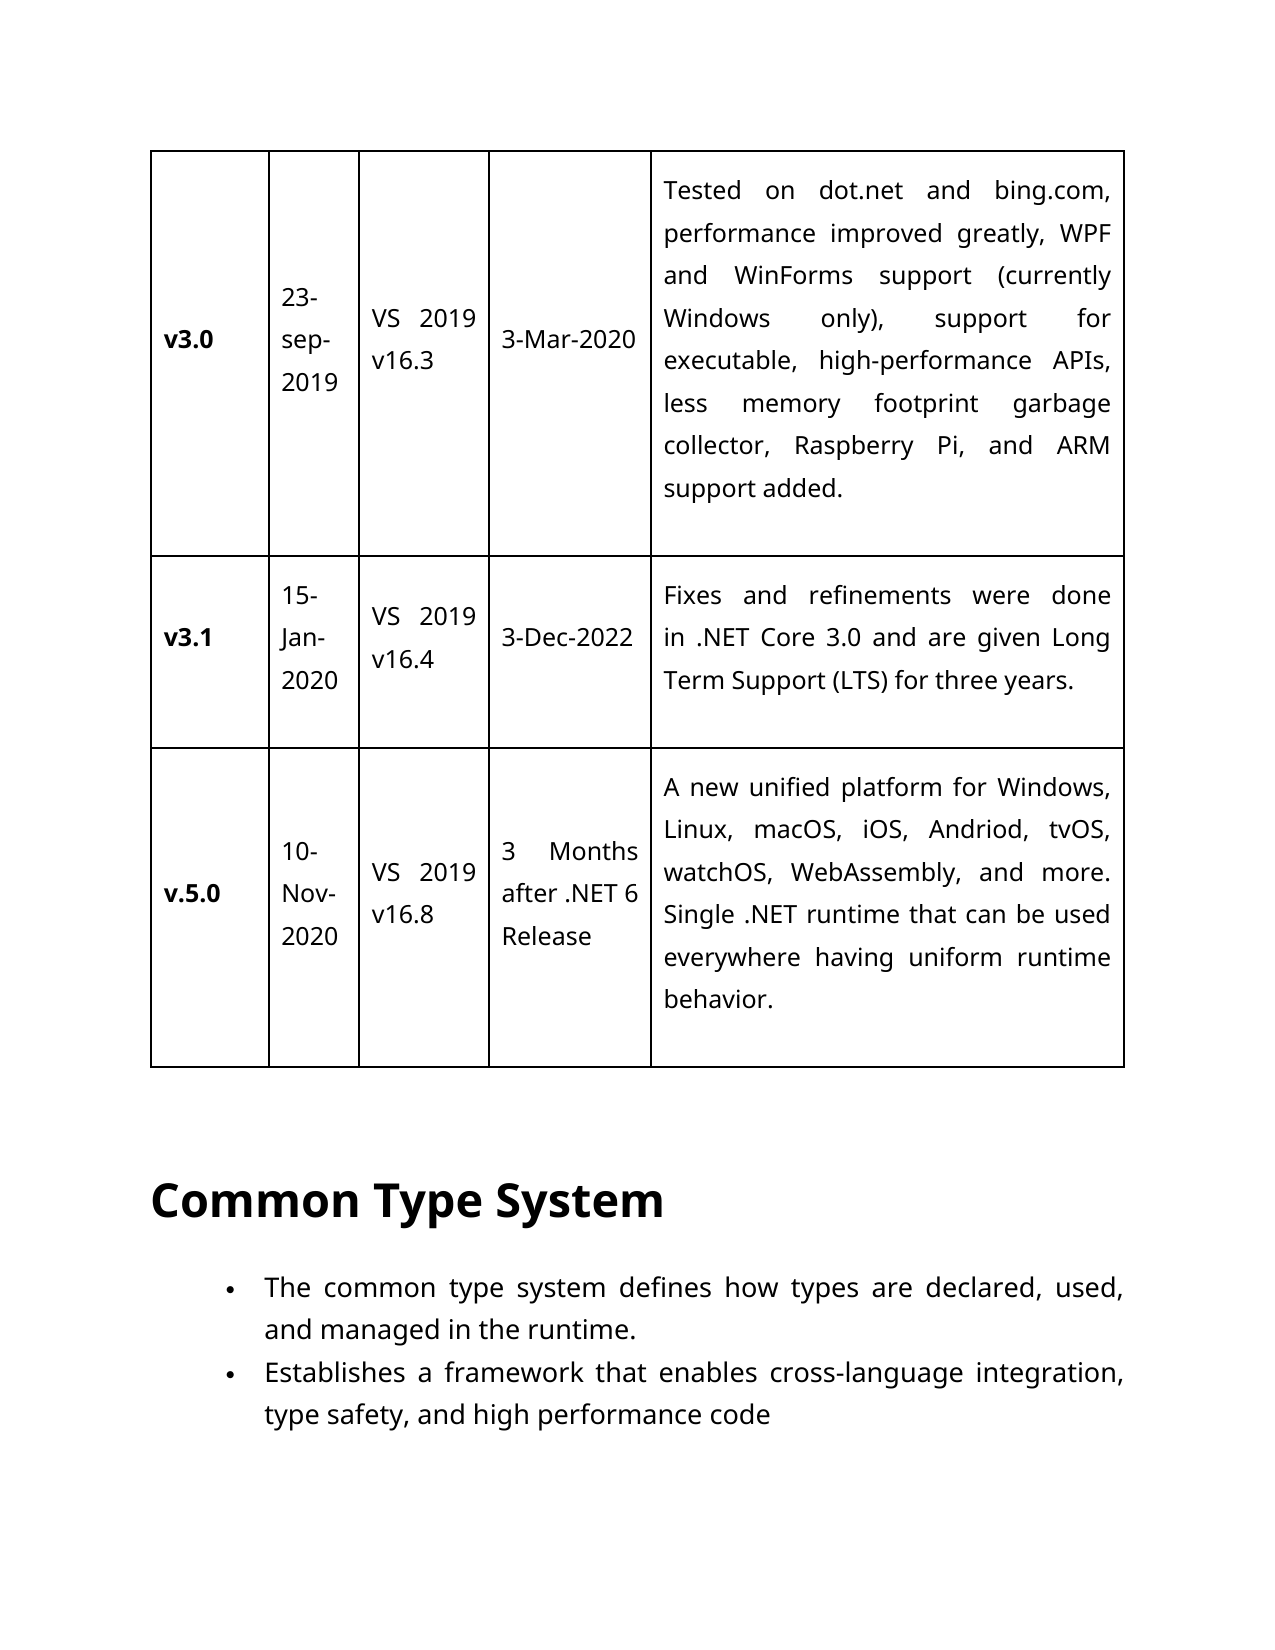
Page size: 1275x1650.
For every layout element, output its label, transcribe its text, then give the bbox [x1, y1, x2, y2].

table_cell v3.1 [152, 557, 268, 747]
subtitle Common Type System [150, 1167, 1125, 1231]
table_cell 3 Months after .NET 6 Release [490, 749, 650, 1066]
list Establishes a framework that enables cross-language integration, type safety, and high performance code [227, 1347, 1125, 1432]
table_cell A new unified platform for Windows, Linux, macOS, iOS, Andriod, tvOS, watchOS, WebAssembly, and more. Single .NET runtime that can be used everywhere having uniform runtime behavior. [652, 749, 1123, 1066]
table_cell v.5.0 [152, 749, 268, 1066]
table_cell v3.0 [152, 152, 268, 554]
table_cell VS 2019 v16.4 [360, 557, 488, 747]
table_cell VS 2019 v16.3 [360, 152, 488, 554]
table_cell 10-Nov-2020 [270, 749, 358, 1066]
table_cell 15-Jan-2020 [270, 557, 358, 747]
table_cell 3-Dec-2022 [490, 557, 650, 747]
table_cell Fixes and refinements were done in .NET Core 3.0 and are given Long Term Support (LTS) for three years. [652, 557, 1123, 747]
table_cell 23-sep-2019 [270, 152, 358, 554]
table_cell VS 2019 v16.8 [360, 749, 488, 1066]
table_cell Tested on dot.net and bing.com, performance improved greatly, WPF and WinForms support (currently Windows only), support for executable, high-performance APIs, less memory footprint garbage collector, Raspberry Pi, and ARM support added. [652, 152, 1123, 554]
list The common type system defines how types are declared, used, and managed in the runtime. [227, 1262, 1125, 1347]
table_cell 3-Mar-2020 [490, 152, 650, 554]
